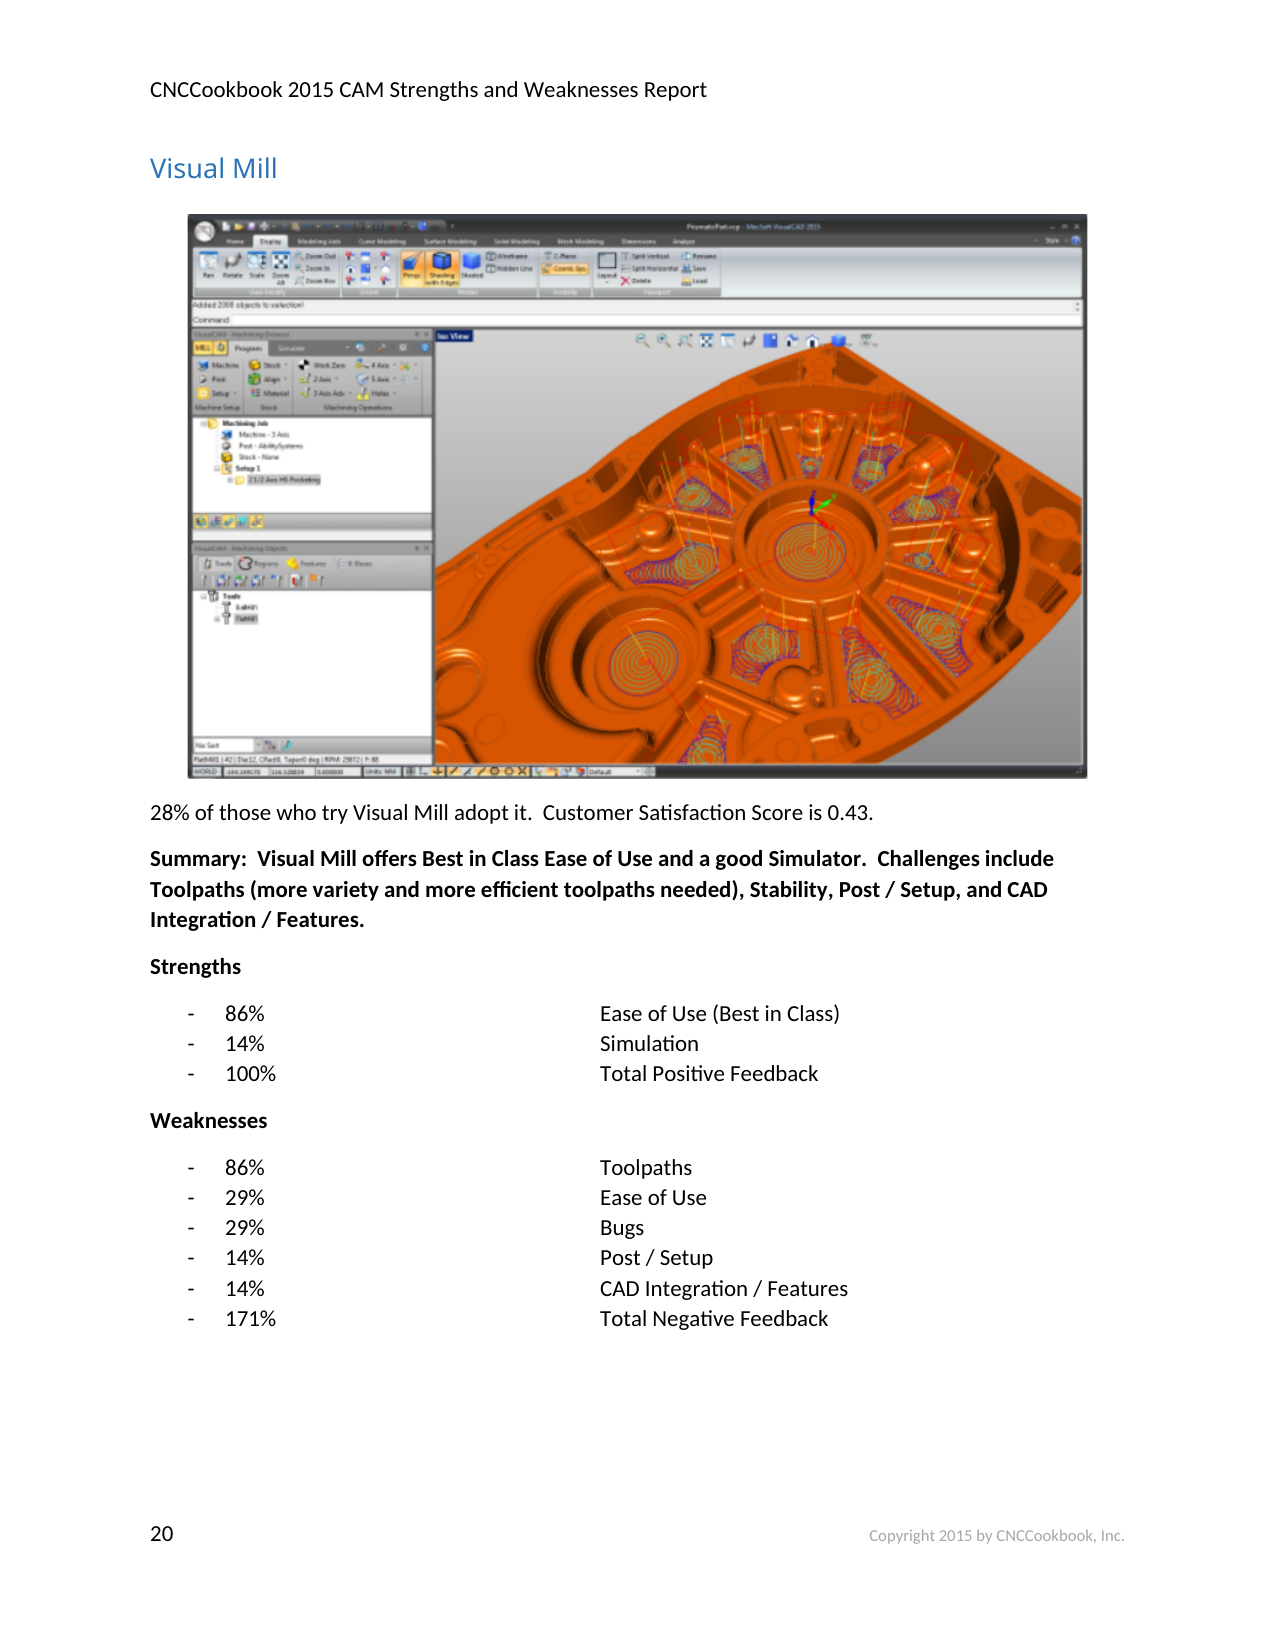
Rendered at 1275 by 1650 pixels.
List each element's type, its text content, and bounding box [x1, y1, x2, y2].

list 86% Toolpaths [187, 1153, 1125, 1181]
list 171% Total Negative Feedback [187, 1304, 1125, 1332]
subtitle Visual Mill [150, 150, 1125, 187]
text Strengths [150, 952, 1125, 980]
text Summary: Visual Mill offers Best in Class Ease of Use and a good Simulator. Challenges include Toolpaths (more variety and more efficient toolpaths needed), Stability, Post / Setup, and CAD Integration / Features. [150, 844, 1125, 933]
list 14% Simulation [187, 1029, 1125, 1057]
list 100% Total Positive Feedback [187, 1059, 1125, 1087]
list 86% Ease of Use (Best in Class) [187, 999, 1125, 1027]
text Weaknesses [150, 1106, 1125, 1134]
list 14% CAD Integration / Features [187, 1274, 1125, 1302]
list 29% Ease of Use [187, 1183, 1125, 1211]
list 29% Bugs [187, 1213, 1125, 1241]
list 14% Post / Setup [187, 1243, 1125, 1272]
text 28% of those who try Visual Mill adopt it. Customer Satisfaction Score is 0.43. [150, 798, 1125, 826]
